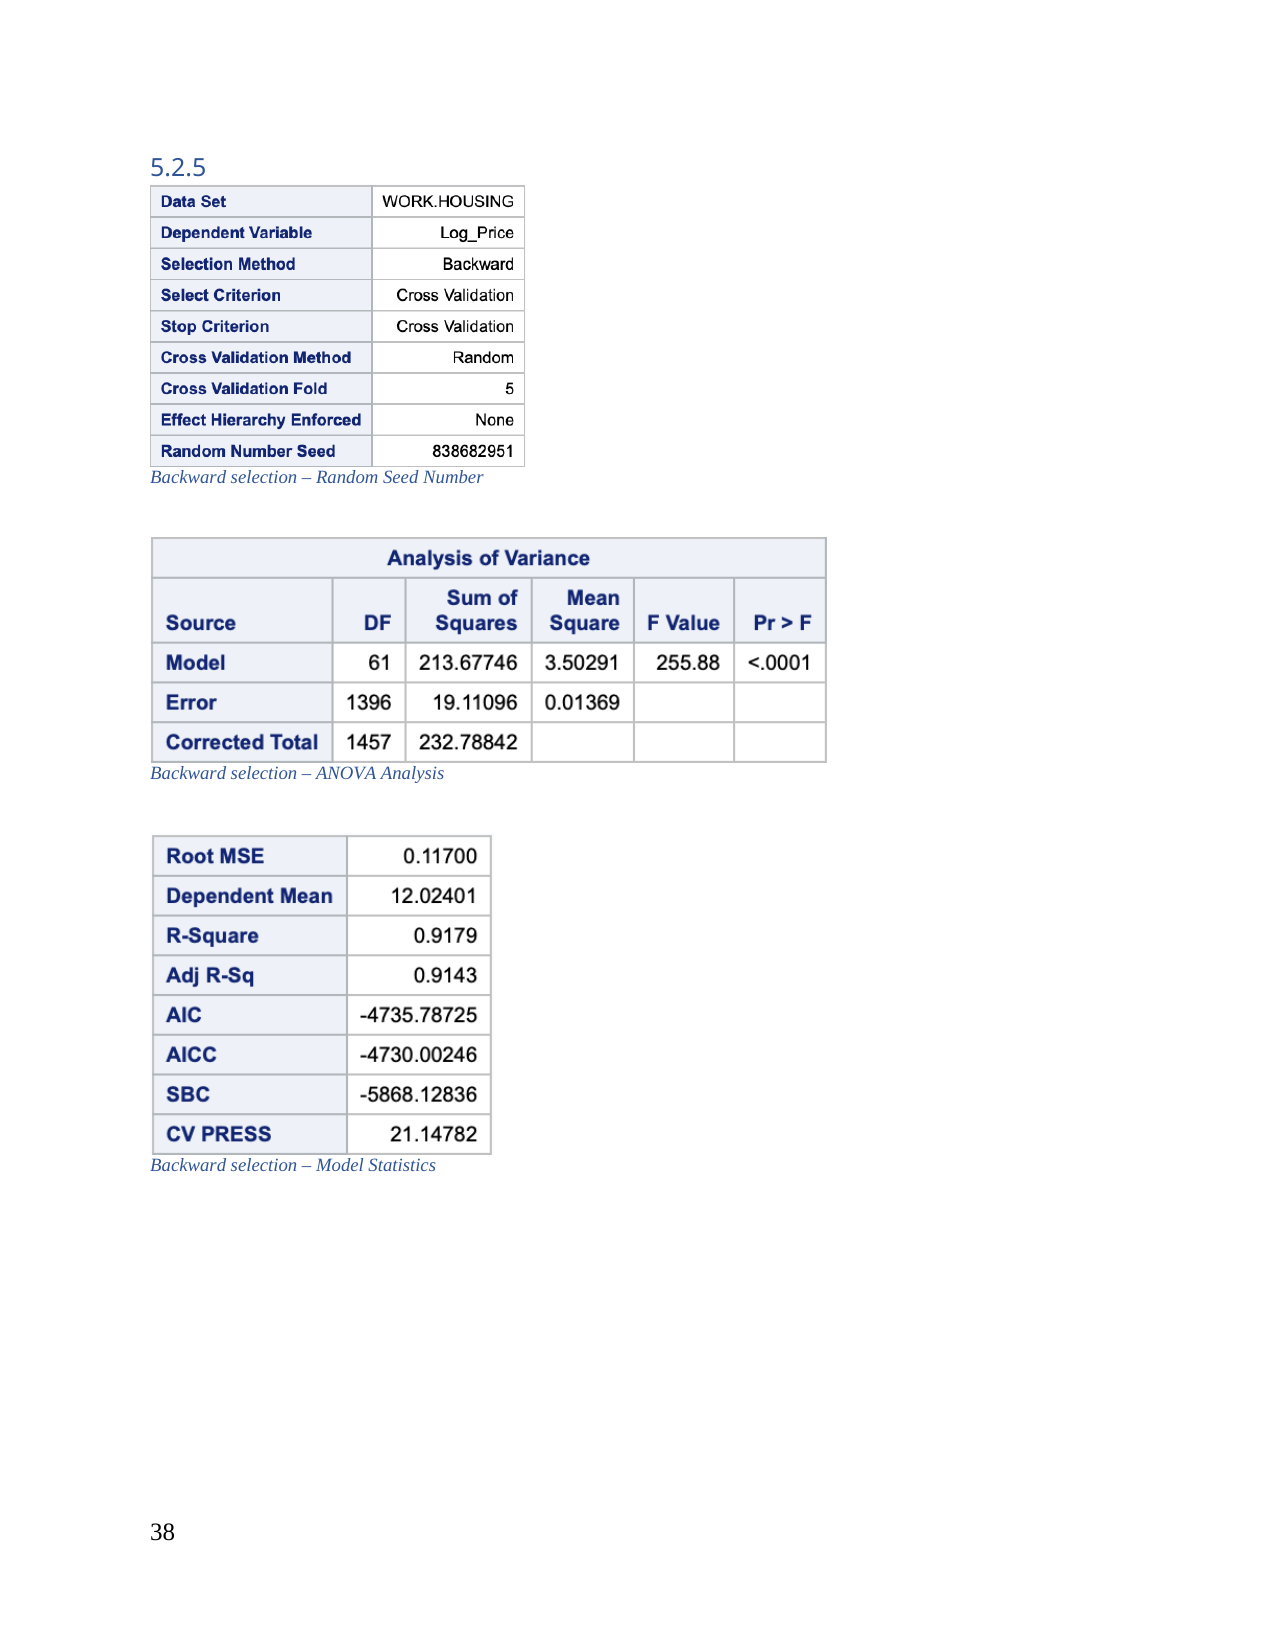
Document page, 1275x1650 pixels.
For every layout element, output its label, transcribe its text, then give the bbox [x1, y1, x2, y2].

text Backward selection – Model Statistics [150, 1154, 1125, 1176]
picture [150, 184, 525, 467]
picture [150, 537, 828, 763]
picture [150, 833, 494, 1155]
text Backward selection – Random Seed Number [150, 466, 1125, 488]
text Backward selection – ANOVA Analysis [150, 762, 1125, 784]
